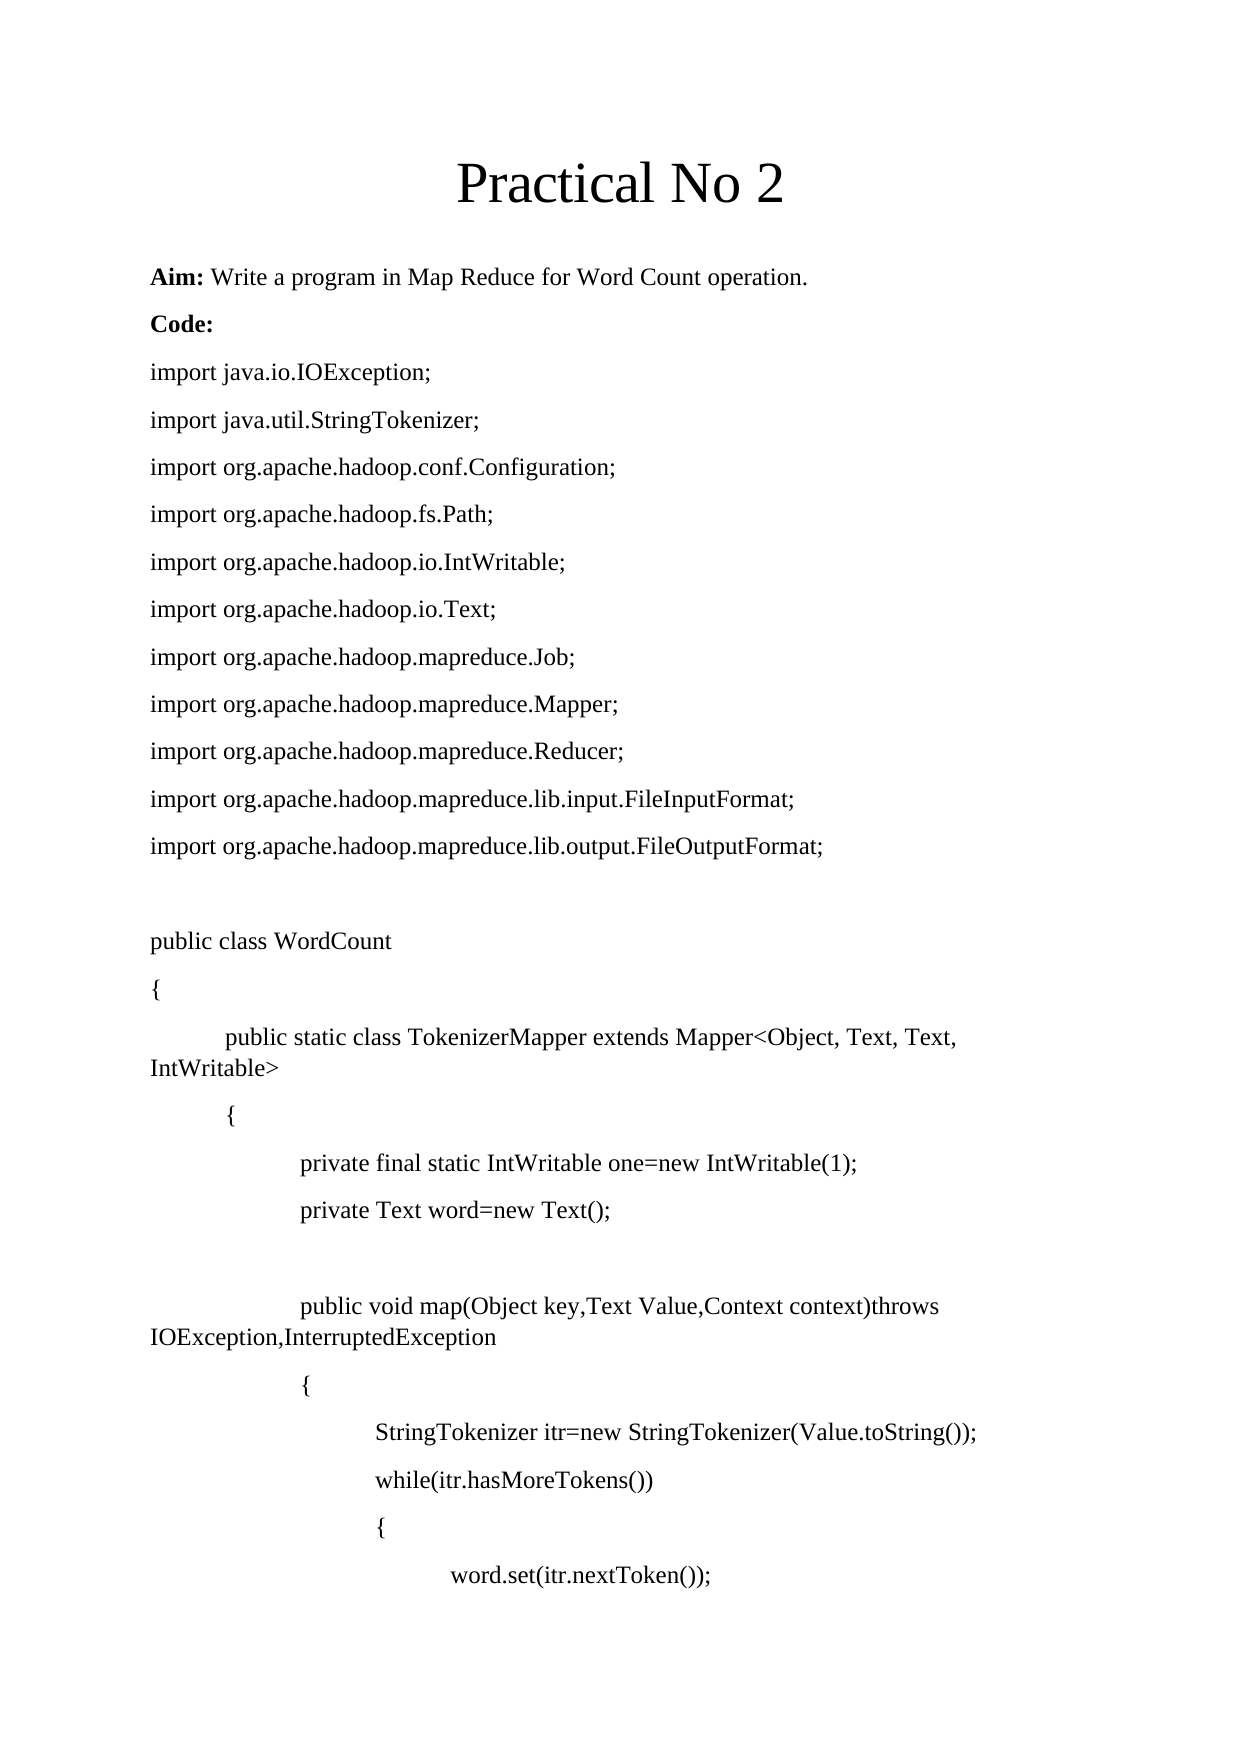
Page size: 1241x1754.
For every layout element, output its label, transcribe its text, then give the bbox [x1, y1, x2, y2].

text word.set(itr.nextToken()); [450, 1560, 1138, 1589]
text { [150, 974, 1138, 1002]
text { [225, 1100, 1138, 1129]
text public void map(Object key,Text Value,Context context)throws IOException,InterruptedException [150, 1291, 941, 1351]
text import org.apache.hadoop.conf.Configuration; import org.apache.hadoop.fs.Path; [150, 452, 618, 528]
text public static class TokenizerMapper extends Mapper<Object, Text, Text, IntWritable> [150, 1022, 958, 1081]
text private final static IntWritable one=new IntWritable(1); private Text word=new Text(); [300, 1148, 859, 1224]
text Code: [150, 309, 1138, 338]
text Aim: Write a program in Map Reduce for Word Count operation. [150, 262, 1138, 291]
text import org.apache.hadoop.io.IntWritable; import org.apache.hadoop.io.Text; [150, 547, 567, 623]
subtitle Practical No 2 [397, 148, 845, 215]
text StringTokenizer itr=new StringTokenizer(Value.toString()); while(itr.hasMoreTokens()) [375, 1417, 979, 1493]
text import org.apache.hadoop.mapreduce.Job; import org.apache.hadoop.mapreduce.Mapper; import org.apache.hadoop.mapreduce.Reducer; [150, 642, 624, 765]
text { [300, 1370, 1138, 1398]
text { [375, 1512, 1138, 1541]
text public class WordCount [150, 926, 1138, 955]
text import org.apache.hadoop.mapreduce.lib.input.FileInputFormat; import org.apache.hadoop.mapreduce.lib.output.FileOutputFormat; [150, 784, 824, 860]
text import java.io.IOException; import java.util.StringTokenizer; [150, 357, 480, 433]
